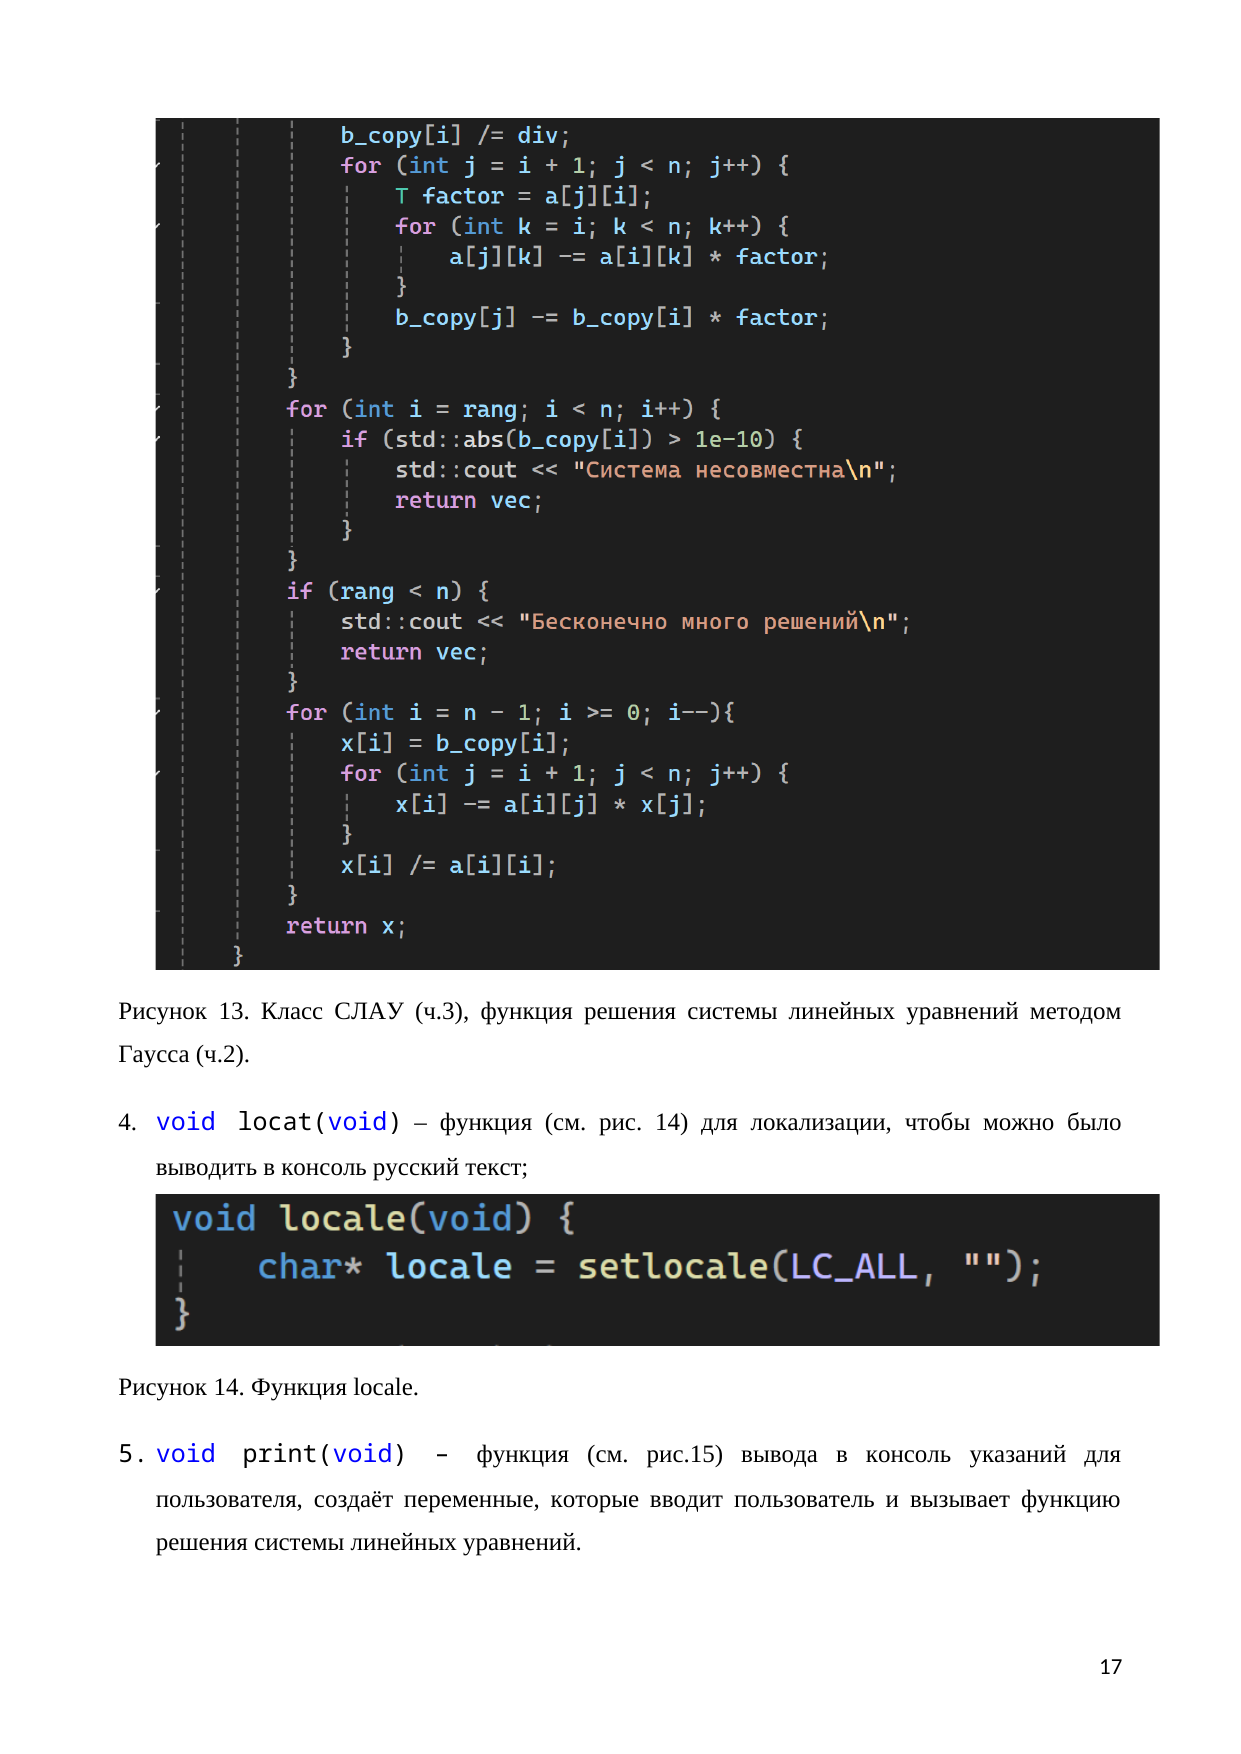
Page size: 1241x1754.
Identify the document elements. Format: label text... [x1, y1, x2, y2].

text Рисунок 13. Класс СЛАУ (ч.3), функция решения системы линейных уравнений методом Гаусса (ч.2). [118, 996, 1122, 1068]
text Рисунок 14. Функция locale. [118, 1372, 1122, 1400]
list void print(void) – функция (см. рис.15) вывода в консоль указаний для пользователя, создаёт переменные, которые вводит пользователь и вызывает функцию решения системы линейных уравнений. [118, 1436, 1122, 1556]
list void locat(void) – функция (см. рис. 14) для локализации, чтобы можно было выводить в консоль русский текст; [118, 1103, 1122, 1180]
picture [155, 1194, 1160, 1346]
picture [155, 118, 1160, 970]
